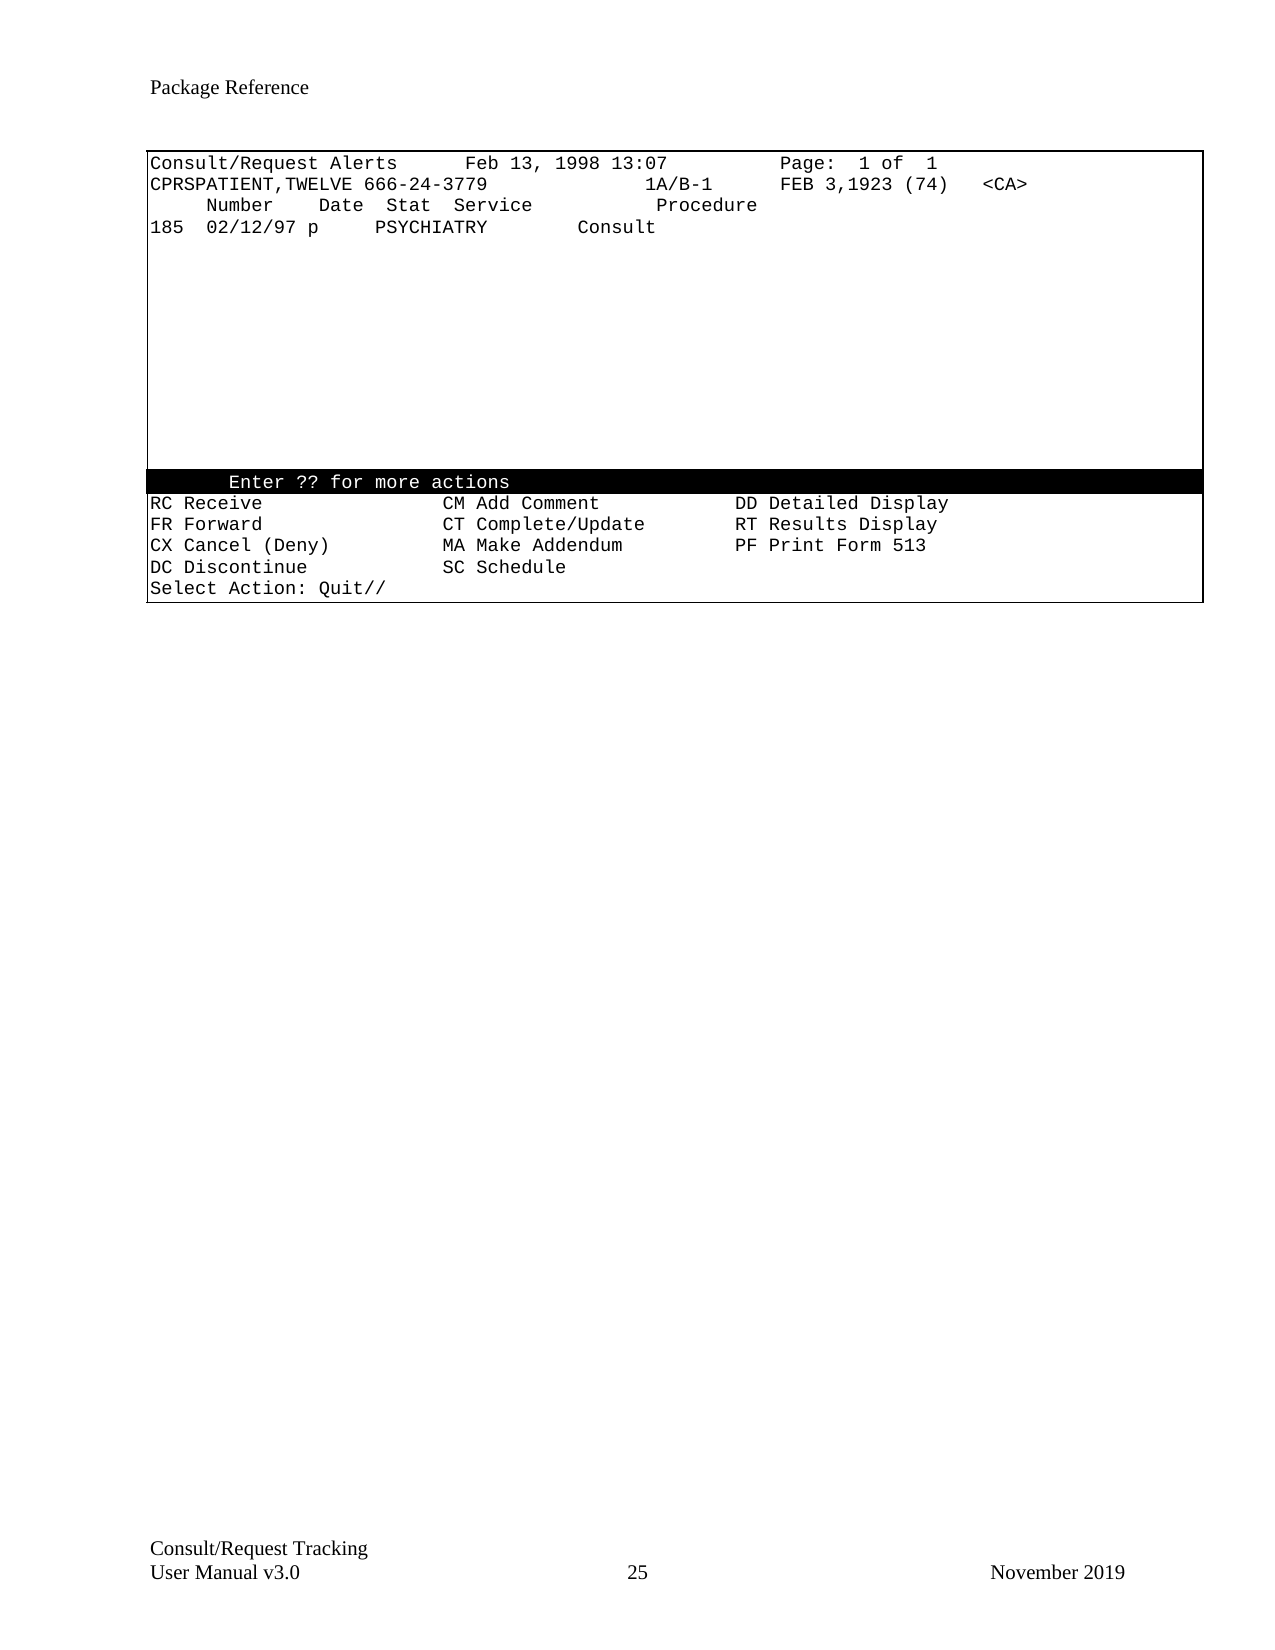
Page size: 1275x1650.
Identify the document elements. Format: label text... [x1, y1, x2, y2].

text FR Forward CT Complete/Update RT Results Display [148, 511, 1202, 532]
text Enter ?? for more actions [148, 469, 1202, 490]
text CX Cancel (Deny) MA Make Addendum PF Print Form 513 [148, 532, 1202, 554]
text RC Receive CM Add Comment DD Detailed Display [148, 490, 1202, 511]
text DC Discontinue SC Schedule [148, 554, 1202, 575]
text 185 02/12/97 p PSYCHIATRY Consult [148, 214, 1202, 239]
text CPRSPATIENT,TWELVE 666-24-3779 1A/B-1 FEB 3,1923 (74) <CA> [148, 171, 1202, 192]
text Consult/Request Alerts Feb 13, 1998 13:07 Page: 1 of 1 [148, 152, 1202, 171]
text Number Date Stat Service Procedure [148, 192, 1202, 214]
text Select Action: Quit// [148, 575, 1202, 602]
